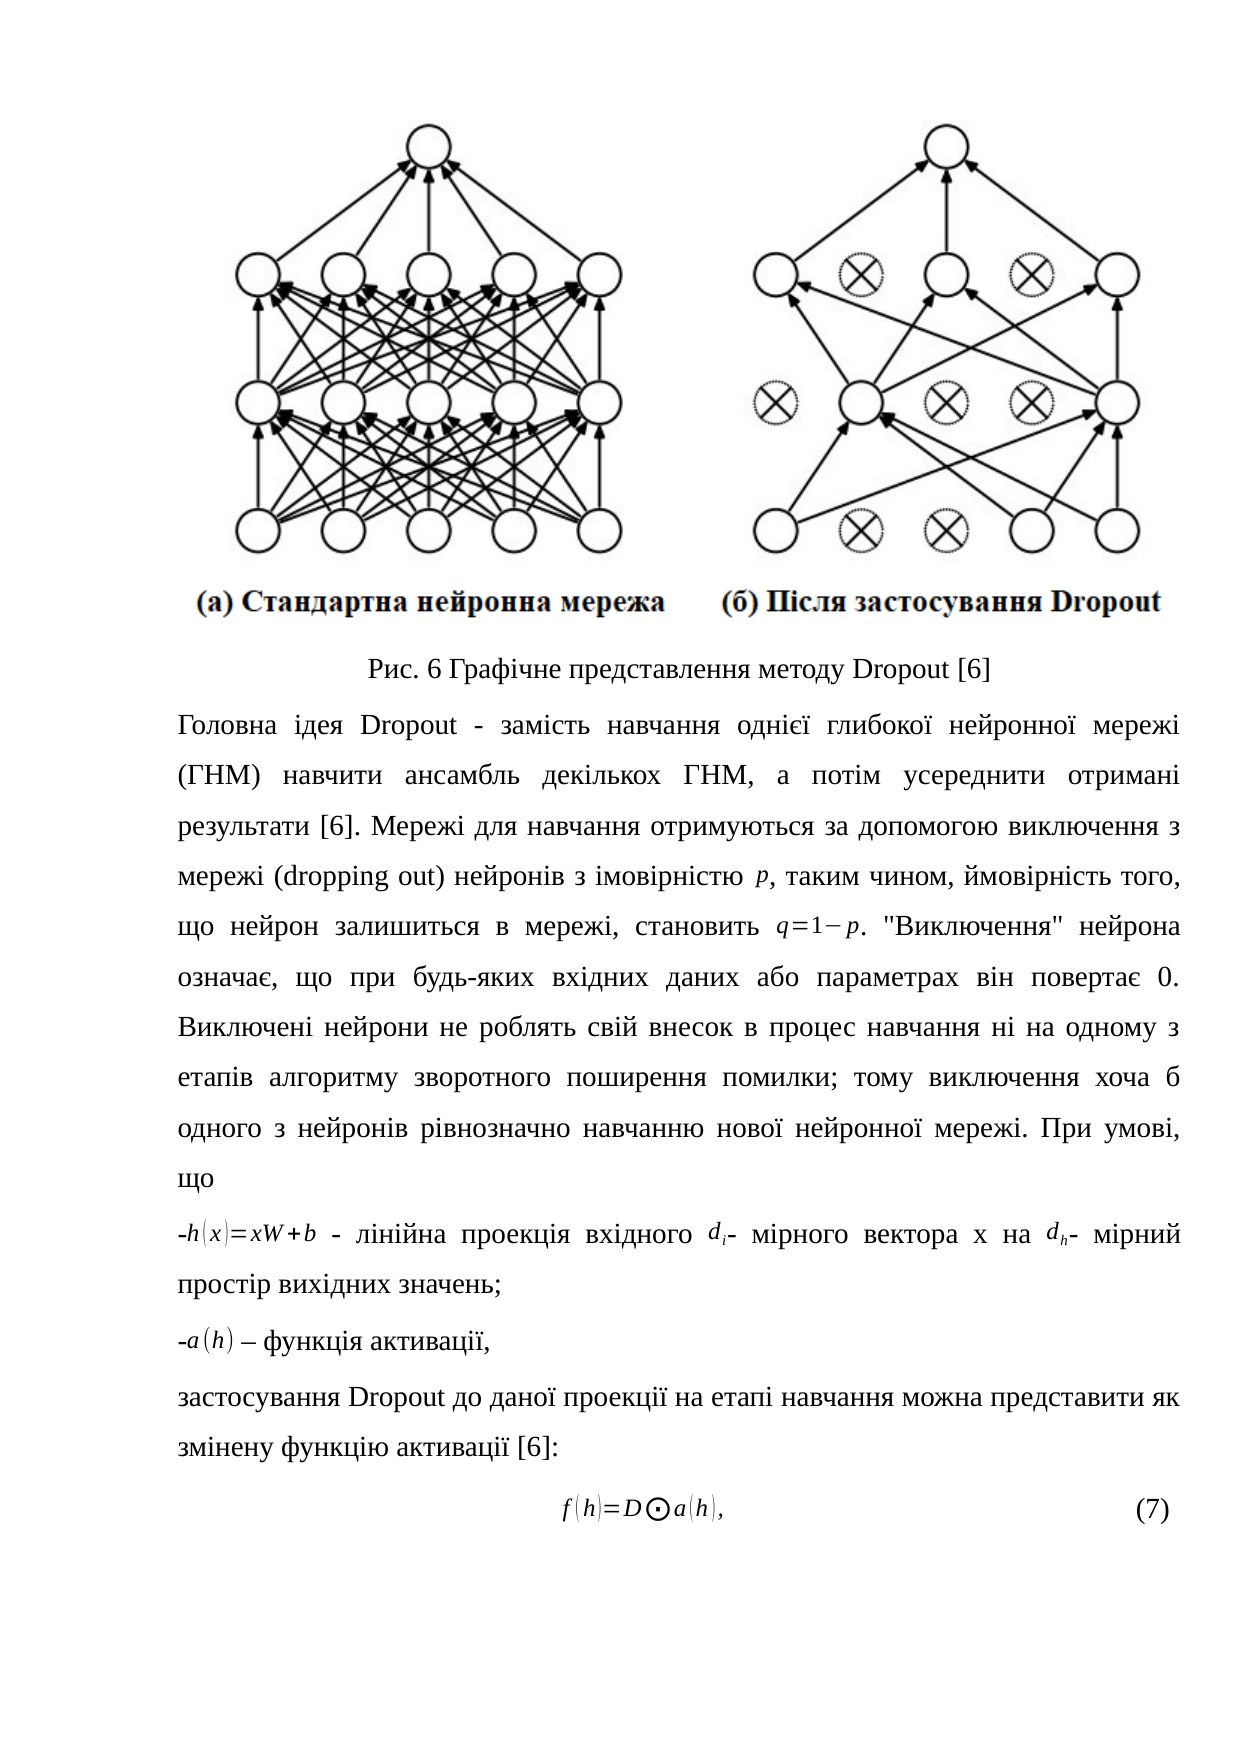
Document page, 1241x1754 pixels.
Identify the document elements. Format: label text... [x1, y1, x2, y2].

table_header (7) [1108, 1486, 1181, 1545]
picture [177, 118, 1181, 631]
text застосування Dropout до даної проекції на етапі навчання можна представити як змінену функцію активації [6]: [177, 1379, 1181, 1463]
table_header [178, 1486, 1107, 1545]
text - - лінійна проекція вхідного - мірного вектора x на - мірний простір вихідних значень; [177, 1216, 1181, 1300]
text Головна ідея Dropout - замість навчання однієї глибокої нейронної мережі (ГНМ) навчити ансамбль декількох ГНМ, а потім усереднити отримані результати [6]. Мережі для навчання отримуються за допомогою виключення з мережі (dropping out) нейронів з імовірністю , таким чином, ймовірність того, що нейрон залишиться в мережі, становить . "Виключення" нейрона означає, що при будь-яких вхідних даних або параметрах він повертає 0. Виключені нейрони не роблять свій внесок в процес навчання ні на одному з етапів алгоритму зворотного поширення помилки; тому виключення хоча б одного з нейронів рівнозначно навчанню нової нейронної мережі. При умові, що [177, 707, 1181, 1193]
text - – функція активації, [177, 1323, 1181, 1356]
text Рис. 6 Графічне представлення методу Dropout [6] [177, 651, 1181, 684]
